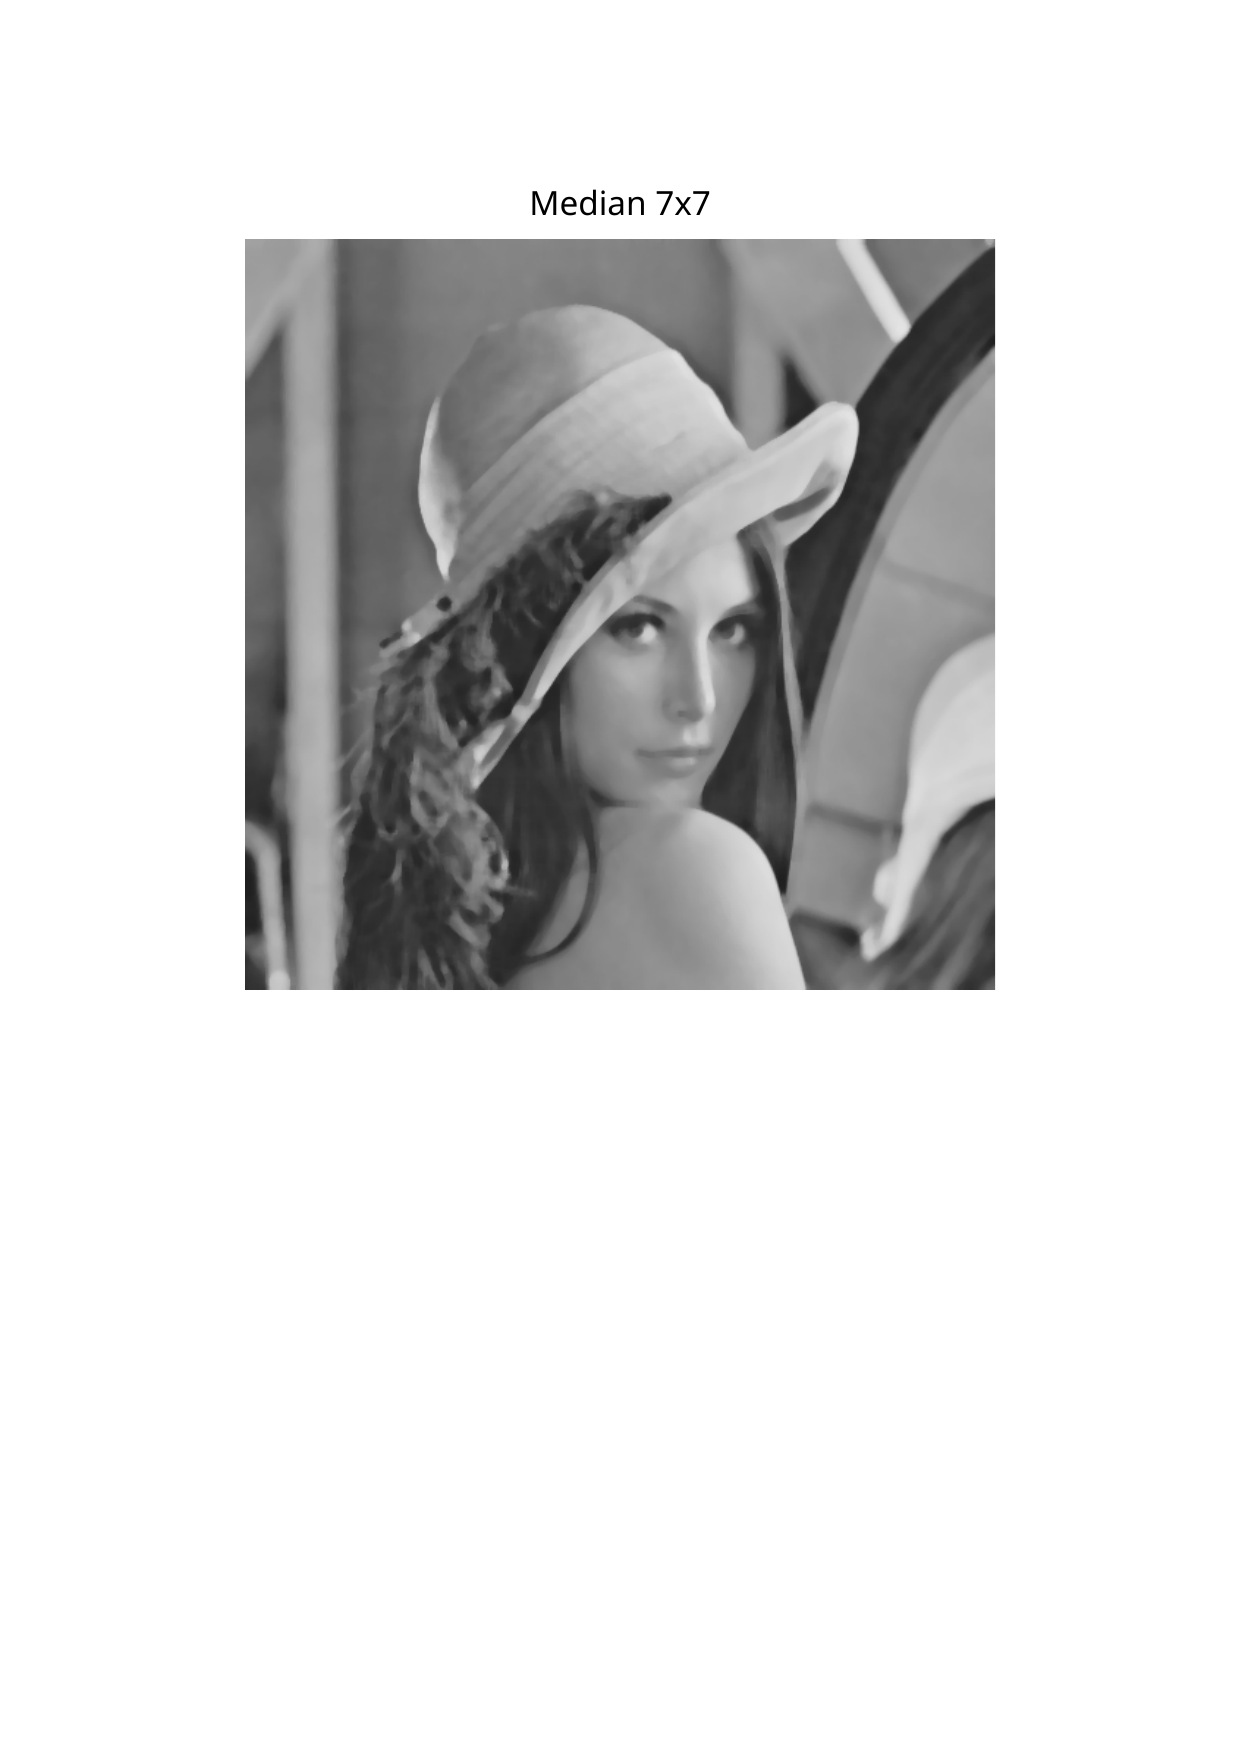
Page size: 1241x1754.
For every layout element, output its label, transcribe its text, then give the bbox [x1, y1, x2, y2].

text Median 7x7 [150, 164, 1090, 239]
